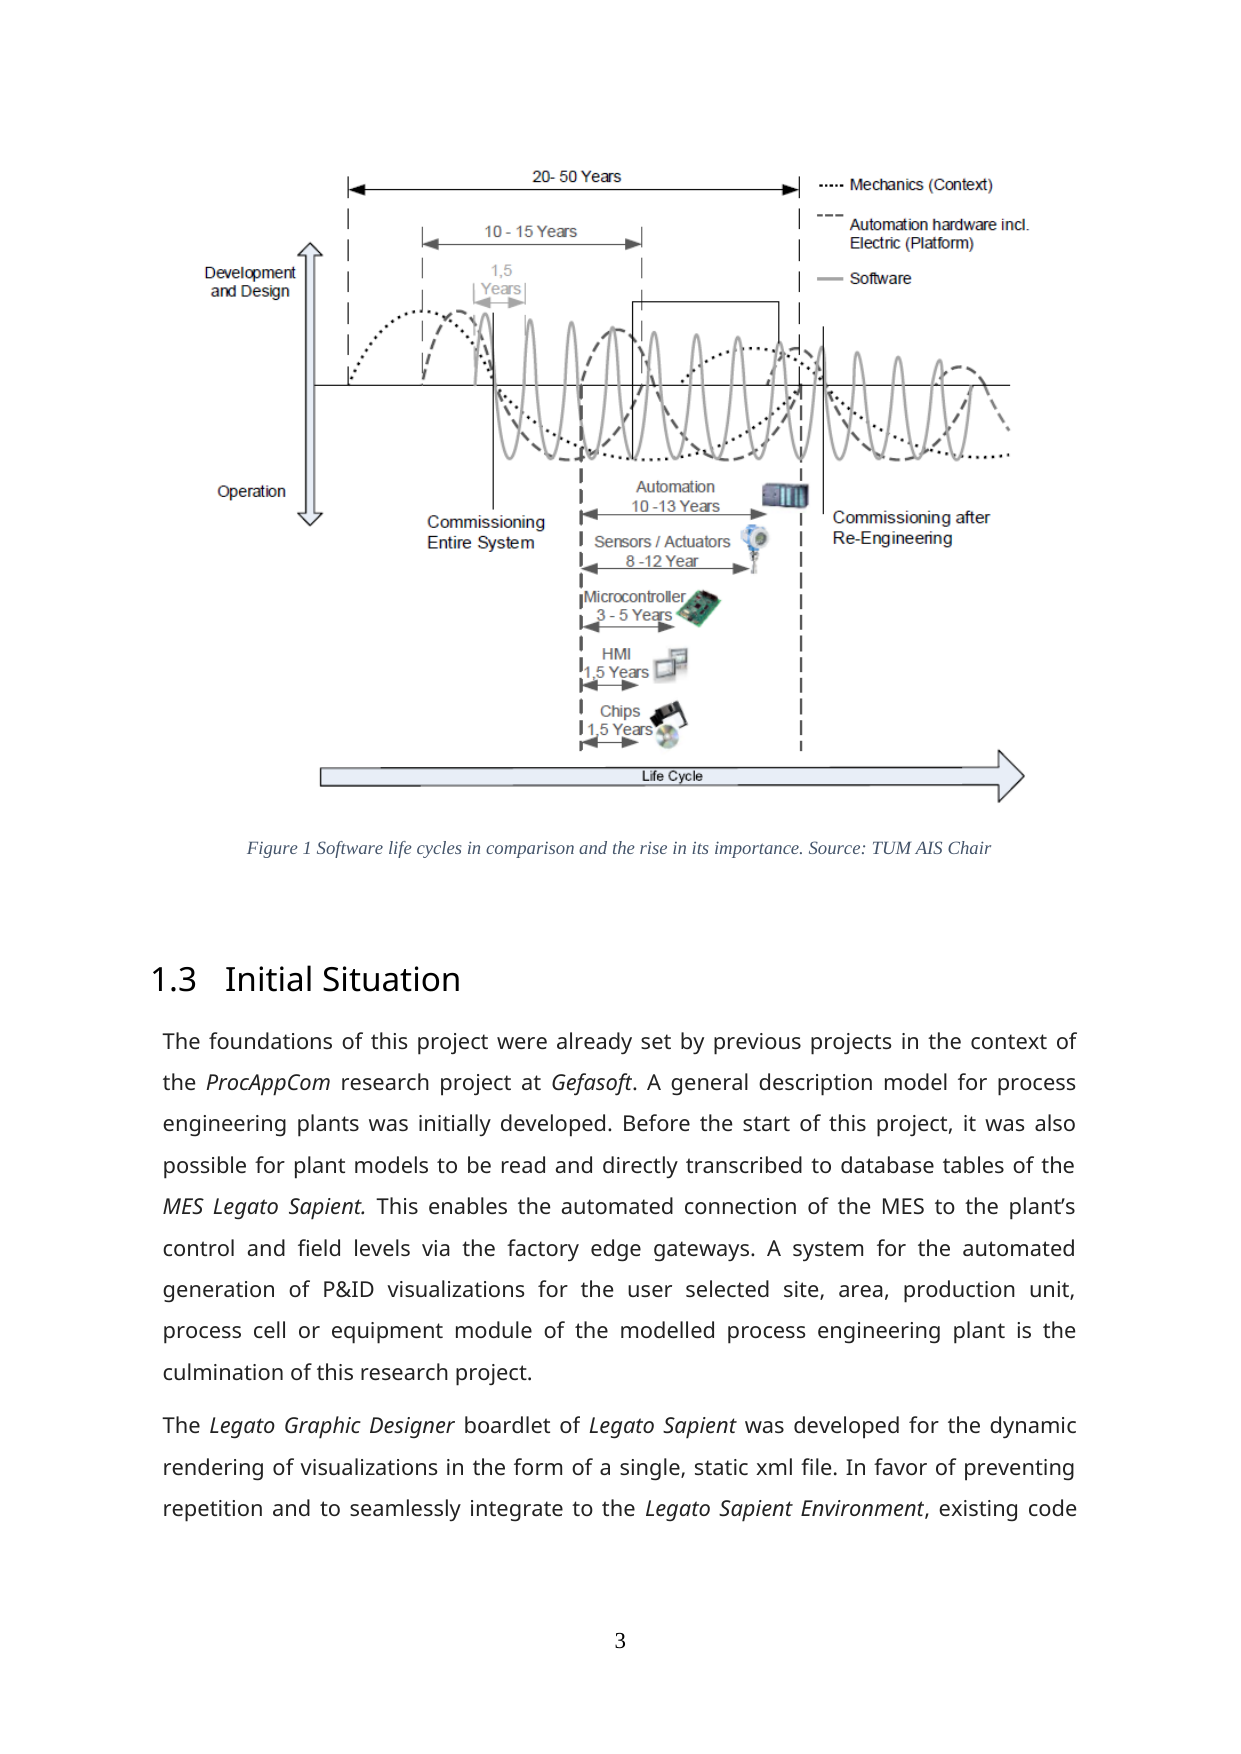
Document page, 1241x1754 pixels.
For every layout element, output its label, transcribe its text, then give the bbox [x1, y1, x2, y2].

picture [198, 150, 1042, 813]
text Figure 1 Software life cycles in comparison and the rise in its importance. Source: TUM AIS Chair [150, 837, 1090, 858]
text The foundations of this project were already set by previous projects in the context of the ProcAppCom research project at Gefasoft. A general description model for process engineering plants was initially developed. Before the start of this project, it was also possible for plant models to be read and directly transcribed to database tables of the MES Legato Sapient. This enables the automated connection of the MES to the plant’s control and field levels via the factory edge gateways. A system for the automated generation of P&ID visualizations for the user selected site, area, production unit, process cell or equipment module of the modelled process engineering plant is the culmination of this research project. [162, 1080, 1077, 1386]
text Initial Situation [150, 955, 1090, 1001]
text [162, 1419, 1077, 1523]
